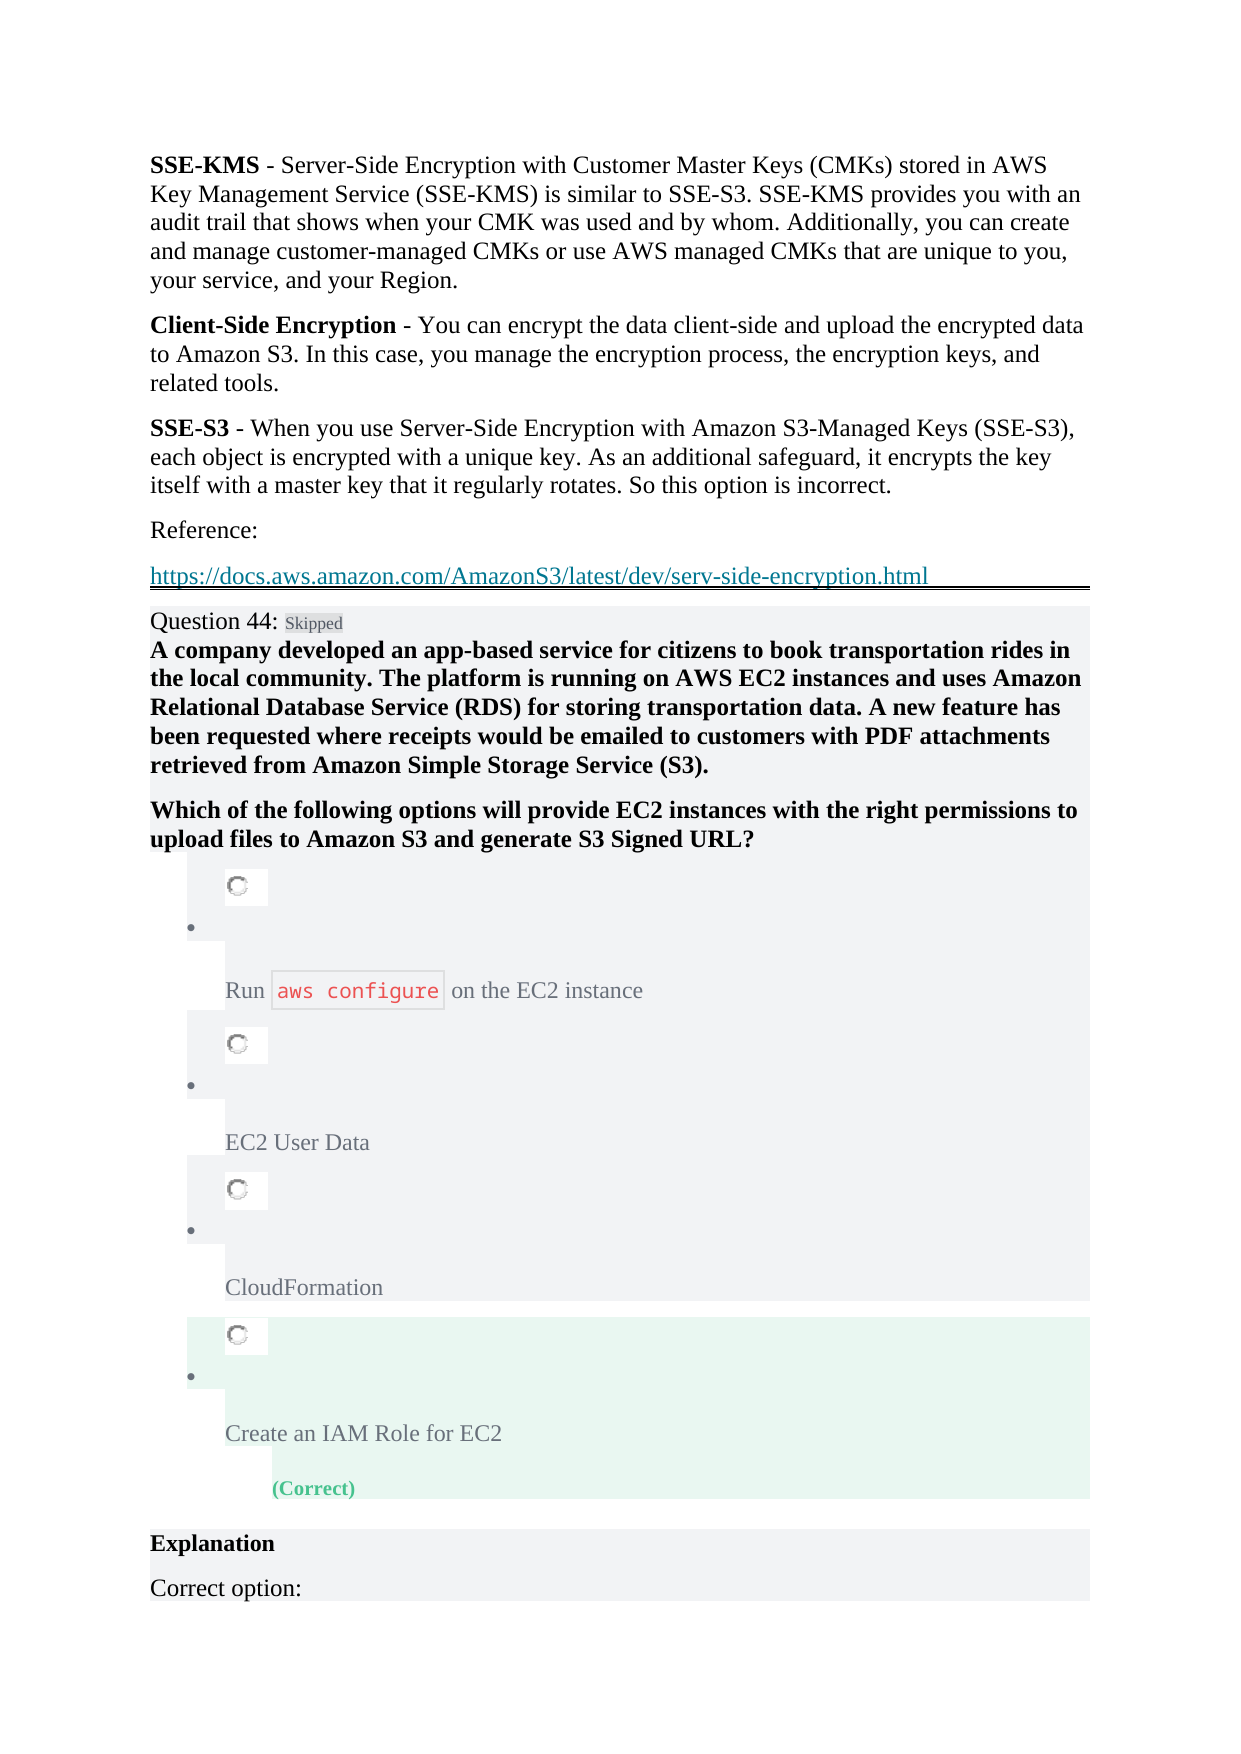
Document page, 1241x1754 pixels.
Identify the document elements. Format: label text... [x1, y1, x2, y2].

text Client-Side Encryption - You can encrypt the data client-side and upload the encrypted data to Amazon S3. In this case, you manage the encryption process, the encryption keys, and related tools. [150, 310, 1090, 396]
text (Correct) [272, 1475, 1090, 1499]
text Reference: [150, 516, 1090, 544]
text EC2 User Data [225, 1128, 1090, 1155]
list ​ [187, 1027, 1090, 1099]
text Question 44: Skipped [150, 606, 1090, 635]
list ​ [187, 869, 1090, 941]
text Run aws configure on the EC2 instance [445, 970, 1090, 1010]
text Create an IAM Role for EC2 [225, 1419, 1090, 1446]
text CloudFormation [225, 1273, 1090, 1301]
text A company developed an app-based service for citizens to book transportation rides in the local community. The platform is running on AWS EC2 instances and uses Amazon Relational Database Service (RDS) for storing transportation data. A new feature has been requested where receipts would be emailed to customers with PDF attachments retrieved from Amazon Simple Storage Service (S3). [150, 635, 1090, 778]
list ​ [187, 1172, 1090, 1244]
text SSE-S3 - When you use Server-Side Encryption with Amazon S3-Managed Keys (SSE-S3), each object is encrypted with a unique key. As an additional safeguard, it encrypts the key itself with a master key that it regularly rotates. So this option is incorrect. [150, 413, 1090, 499]
list ​ [187, 1317, 1090, 1389]
text Explanation [150, 1529, 1090, 1556]
text SSE-KMS - Server-Side Encryption with Customer Master Keys (CMKs) stored in AWS Key Management Service (SSE-KMS) is similar to SSE-S3. SSE-KMS provides you with an audit trail that shows when your CMK was used and by whom. Additionally, you can create and manage customer-managed CMKs or use AWS managed CMKs that are unique to you, your service, and your Region. [150, 150, 1090, 294]
text https://docs.aws.amazon.com/AmazonS3/latest/dev/serv-side-encryption.html [150, 561, 1090, 586]
text Correct option: [150, 1573, 1090, 1601]
text Which of the following options will provide EC2 instances with the right permissions to upload files to Amazon S3 and generate S3 Signed URL? [150, 795, 1090, 852]
